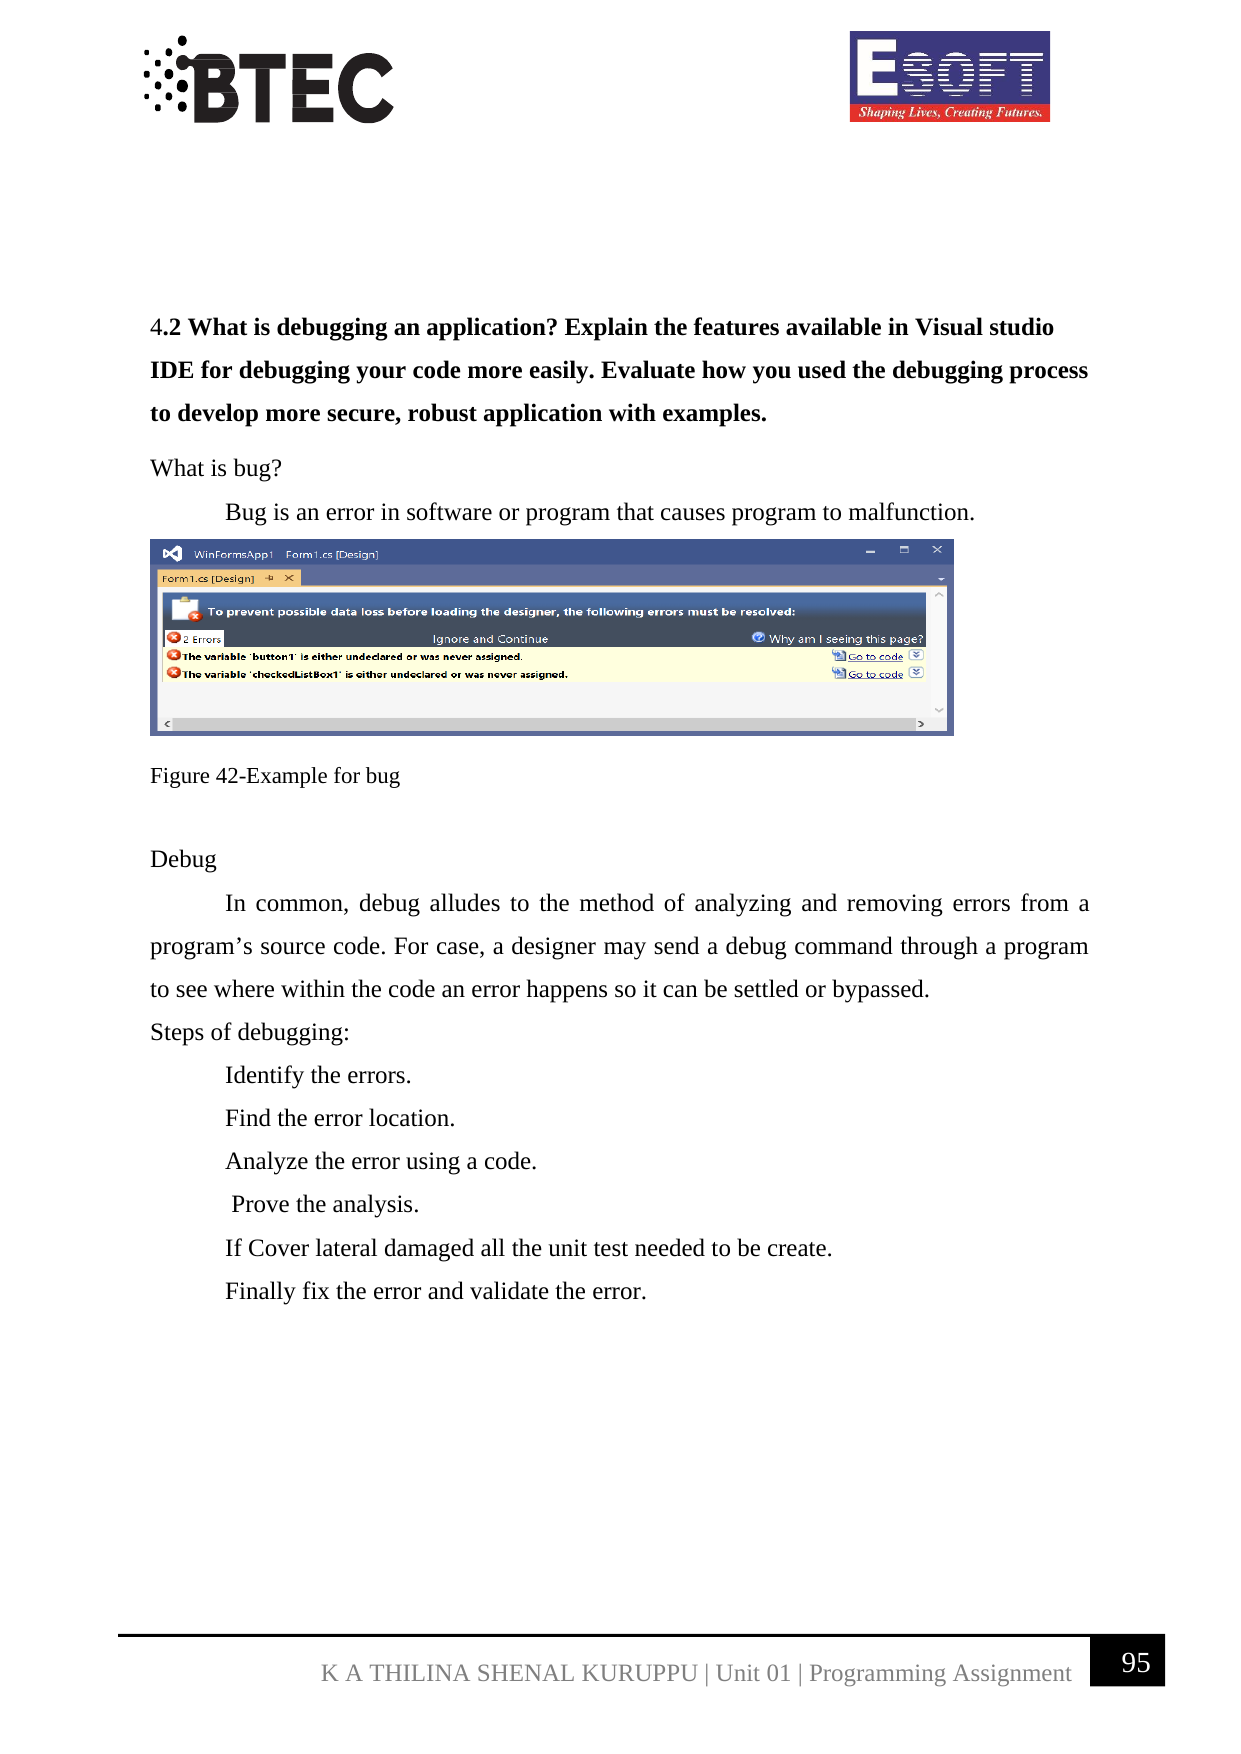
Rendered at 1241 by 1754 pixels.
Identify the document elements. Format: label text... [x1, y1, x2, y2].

text Steps of debugging: [150, 1017, 1090, 1046]
text If Cover lateral damaged all the unit test needed to be create. [225, 1233, 1090, 1261]
text In common, debug alludes to the method of analyzing and removing errors from a program’s source code. For case, a designer may send a debug command through a program to see where within the code an error happens so it can be settled or bypassed. [150, 888, 1090, 1003]
text Analyze the error using a code. [225, 1146, 1090, 1175]
text Finally fix the error and validate the error. [225, 1276, 1090, 1304]
picture [849, 31, 1051, 122]
text Debug [150, 844, 1090, 873]
text Find the error location. [225, 1103, 1090, 1132]
text Bug is an error in software or program that causes program to malfunction. [150, 497, 1090, 525]
text Identify the errors. [225, 1060, 1090, 1089]
subtitle 4.2 What is debugging an application? Explain the features available in Visual studio IDE for debugging your code more easily. Evaluate how you used the debugging process to develop more secure, robust application with examples. [150, 312, 1090, 427]
picture [150, 539, 954, 736]
text Prove the analysis. [225, 1189, 1090, 1218]
text What is bug? [150, 453, 1090, 482]
